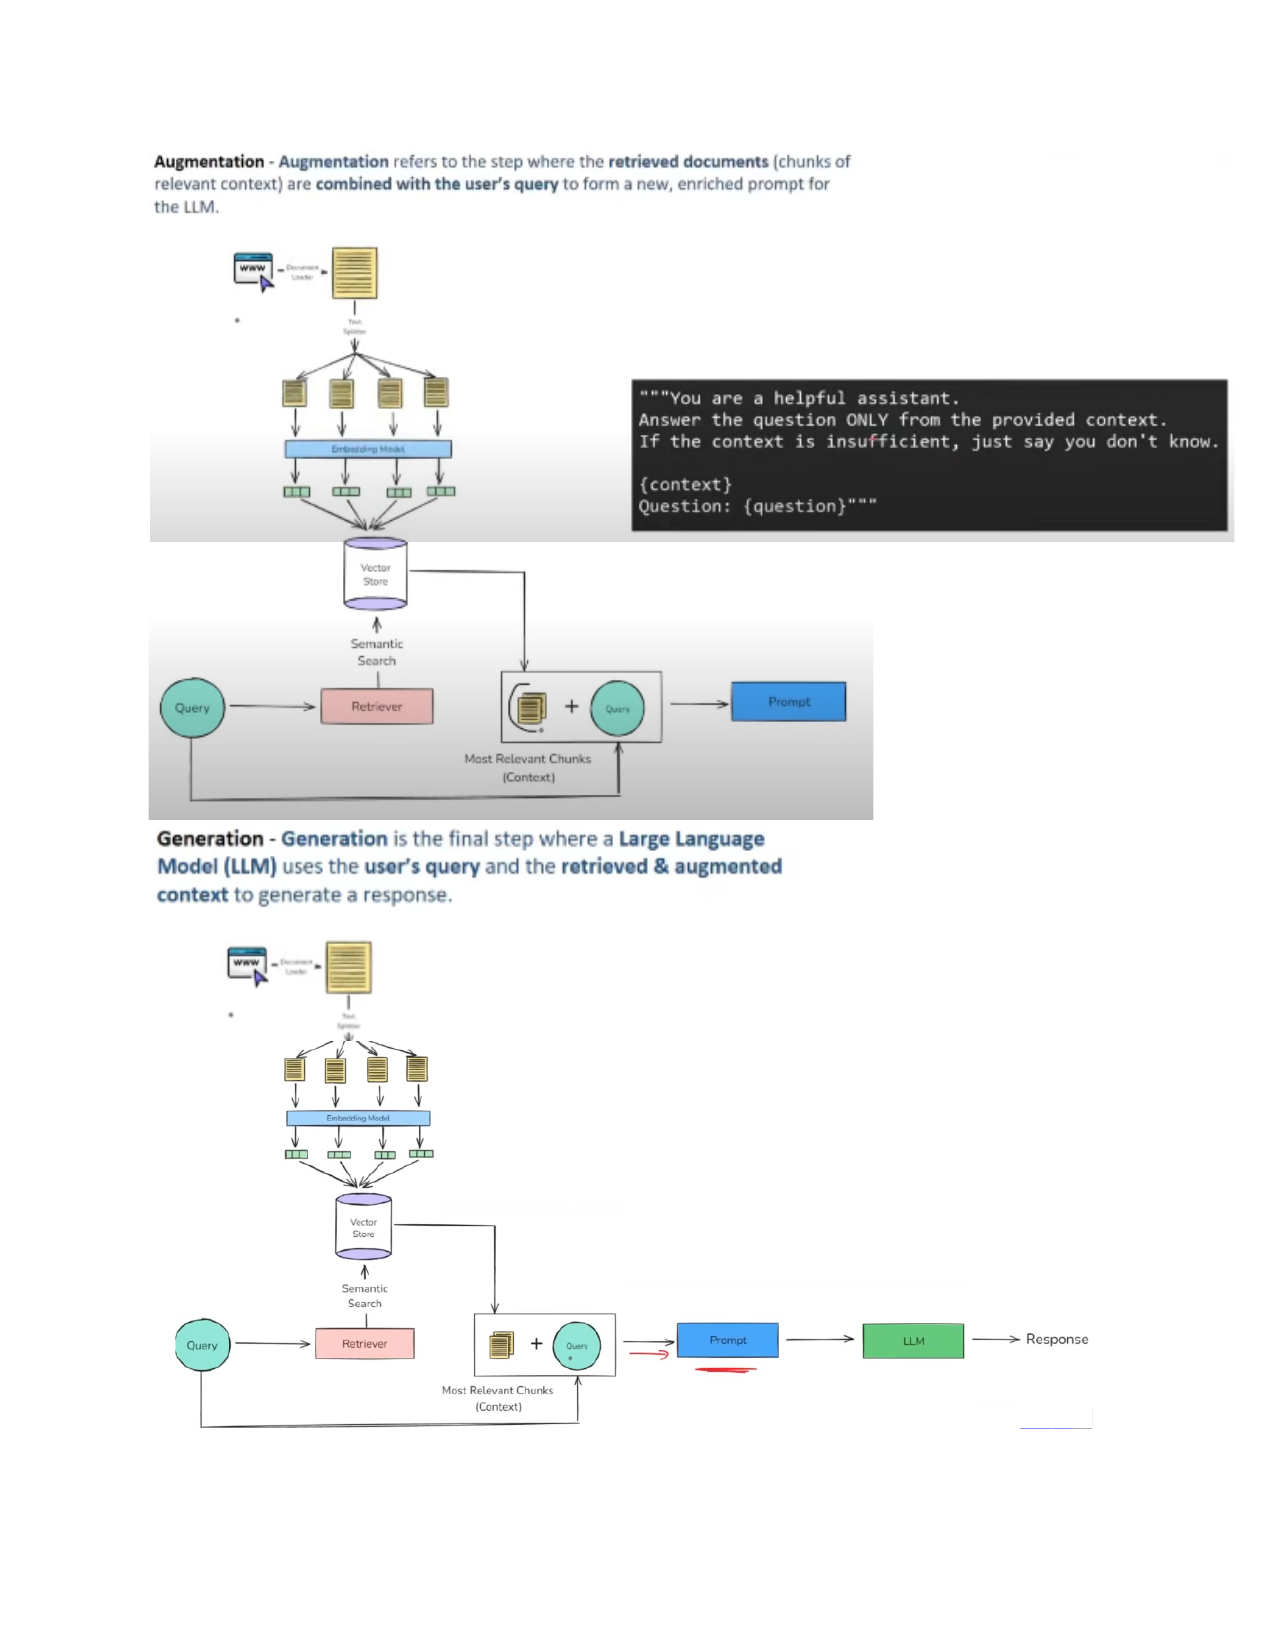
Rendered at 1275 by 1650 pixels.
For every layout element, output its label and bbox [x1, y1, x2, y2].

picture [150, 933, 1093, 1429]
picture [148, 150, 1235, 913]
